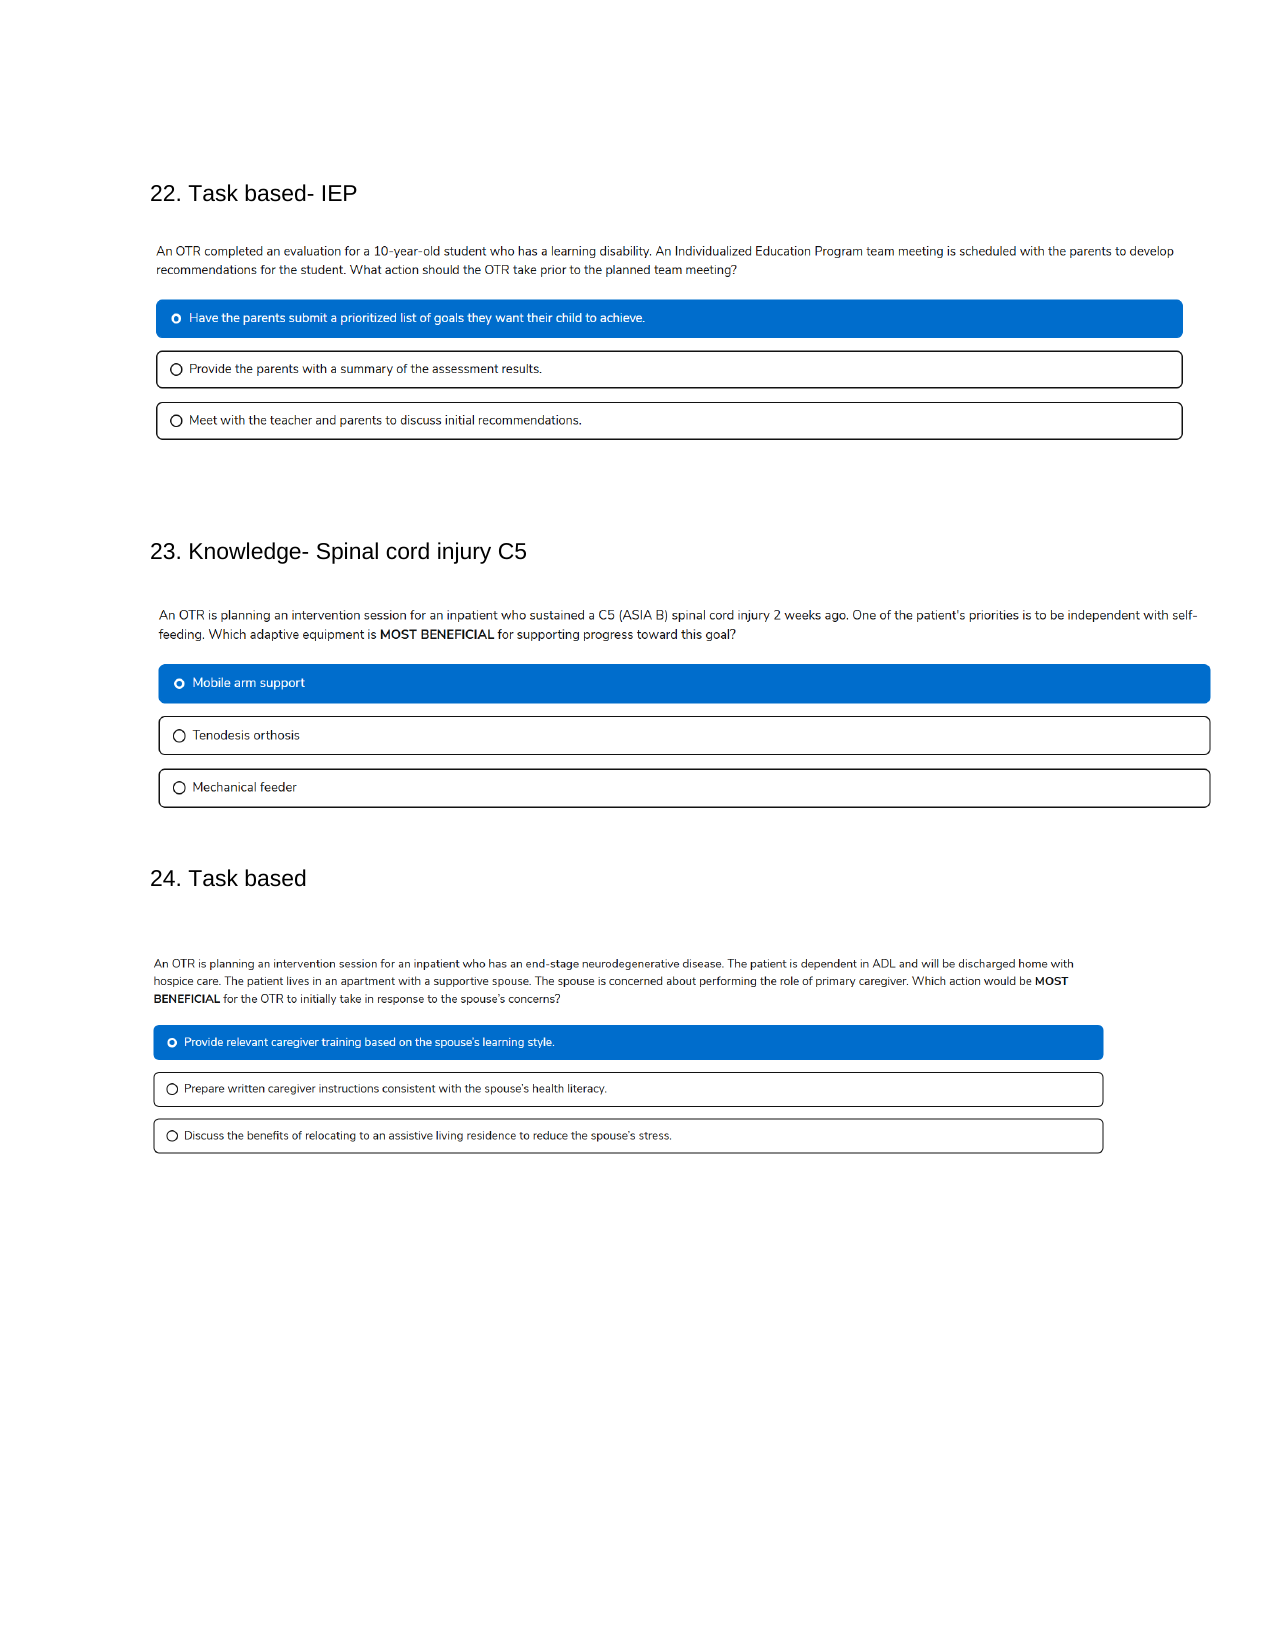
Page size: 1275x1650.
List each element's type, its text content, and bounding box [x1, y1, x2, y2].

picture [150, 955, 1125, 1185]
text 22. Task based- IEP [150, 180, 1125, 207]
text 23. Knowledge- Spinal cord injury C5 [150, 538, 1125, 564]
text 24. Task based [150, 865, 1125, 891]
picture [150, 240, 1193, 444]
picture [150, 598, 1224, 831]
